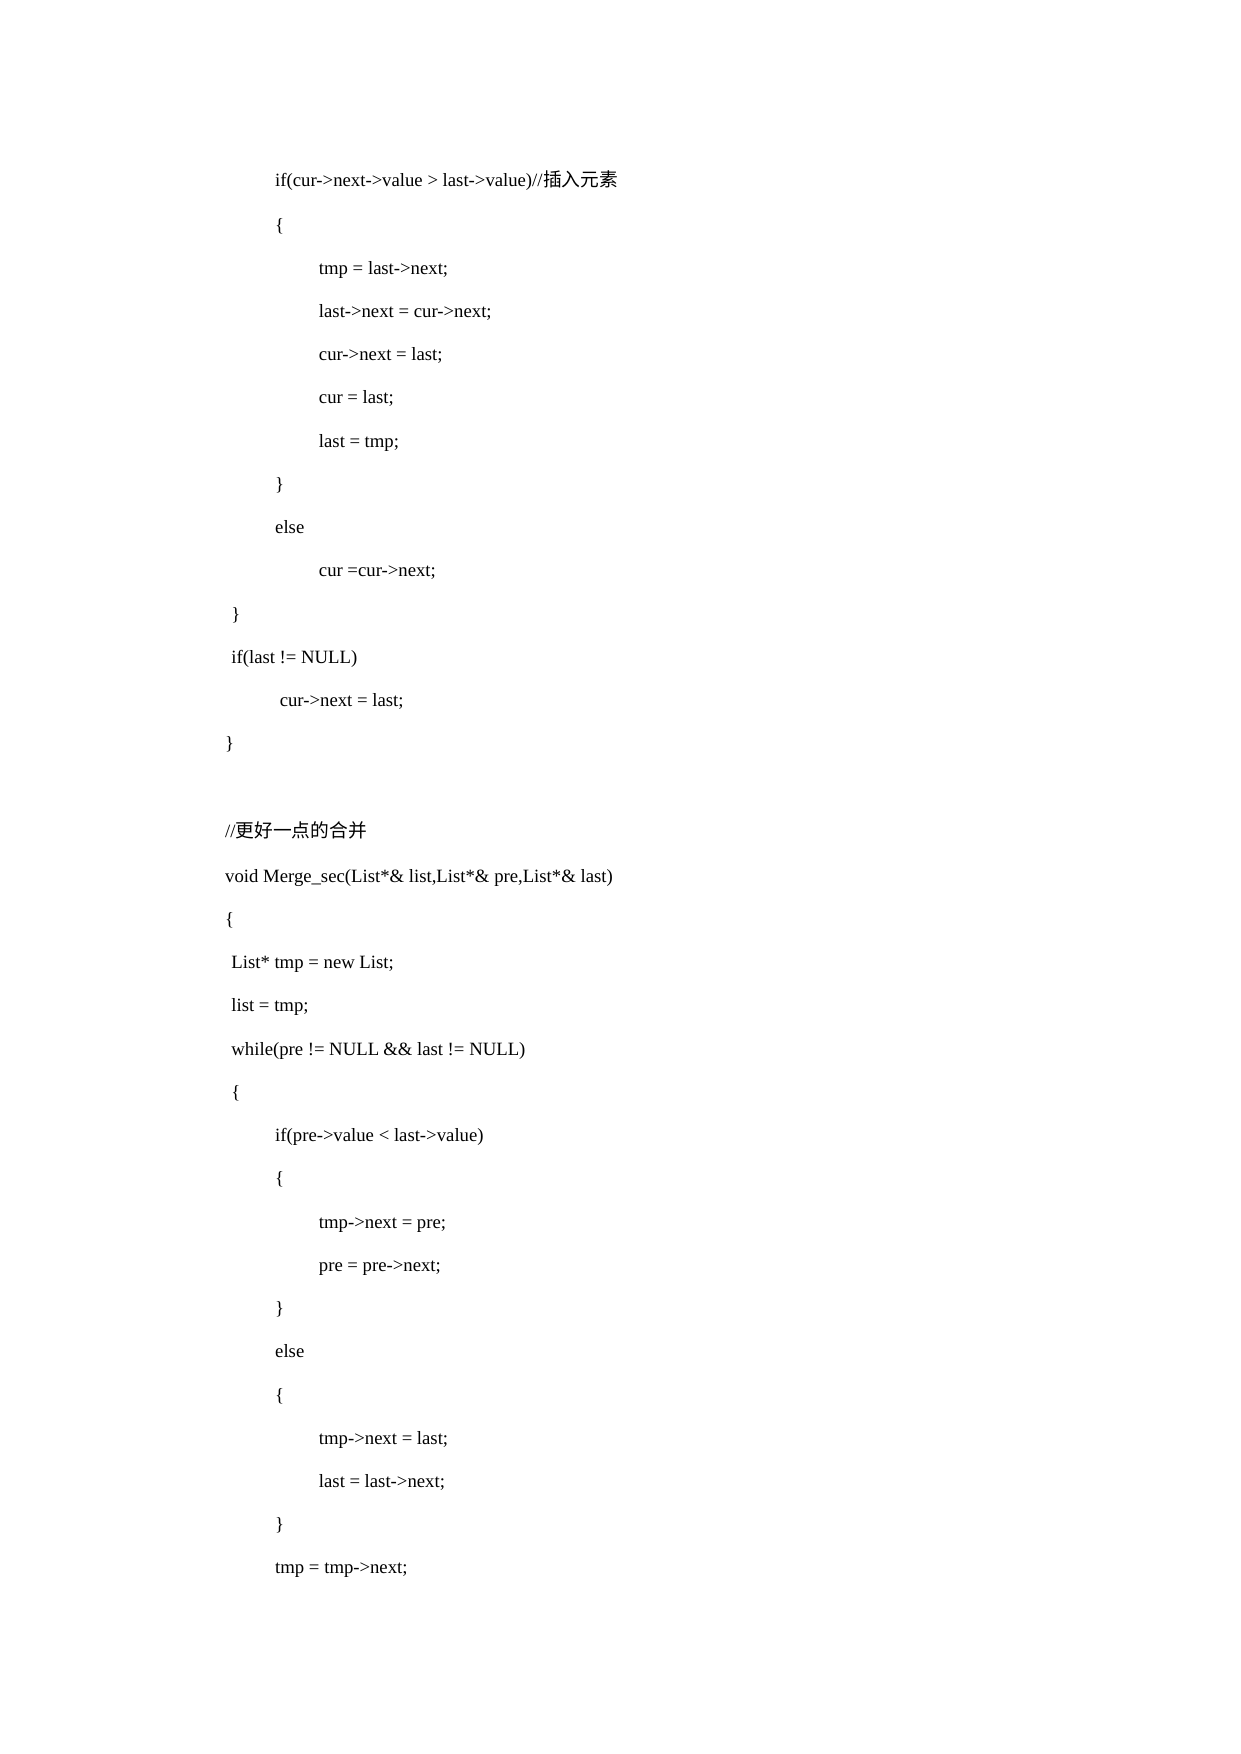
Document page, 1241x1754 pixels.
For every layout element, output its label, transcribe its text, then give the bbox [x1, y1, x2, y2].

text List* tmp = new List; [225, 946, 1053, 978]
text tmp->next = pre; [225, 1205, 1053, 1238]
text tmp = last->next; [225, 251, 1053, 284]
text { [225, 208, 1053, 241]
text cur =cur->next; [225, 554, 1053, 586]
text { [225, 902, 1053, 935]
text else [225, 1335, 1053, 1367]
text tmp = tmp->next; [225, 1551, 1053, 1583]
text list = tmp; [225, 989, 1053, 1021]
text else [225, 511, 1053, 543]
text last = tmp; [225, 424, 1053, 457]
text } [225, 727, 1053, 759]
text if(last != NULL) [225, 640, 1053, 673]
text { [225, 1162, 1053, 1194]
text } [225, 467, 1053, 500]
text last->next = cur->next; [225, 294, 1053, 327]
text //更好一点的合并 [225, 813, 1053, 846]
text if(cur->next->value > last->value)//插入元素 [225, 162, 1053, 194]
text cur = last; [225, 381, 1053, 413]
text { [225, 1075, 1053, 1108]
text } [225, 597, 1053, 629]
text tmp->next = last; [225, 1421, 1053, 1454]
text cur->next = last; [225, 683, 1053, 716]
text while(pre != NULL && last != NULL) [225, 1032, 1053, 1065]
text if(pre->value < last->value) [225, 1119, 1053, 1151]
text pre = pre->next; [225, 1248, 1053, 1281]
text } [225, 1292, 1053, 1324]
text last = last->next; [225, 1464, 1053, 1497]
text { [225, 1378, 1053, 1411]
text } [225, 1508, 1053, 1540]
text void Merge_sec(List*& list,List*& pre,List*& last) [225, 859, 1053, 892]
text cur->next = last; [225, 338, 1053, 370]
